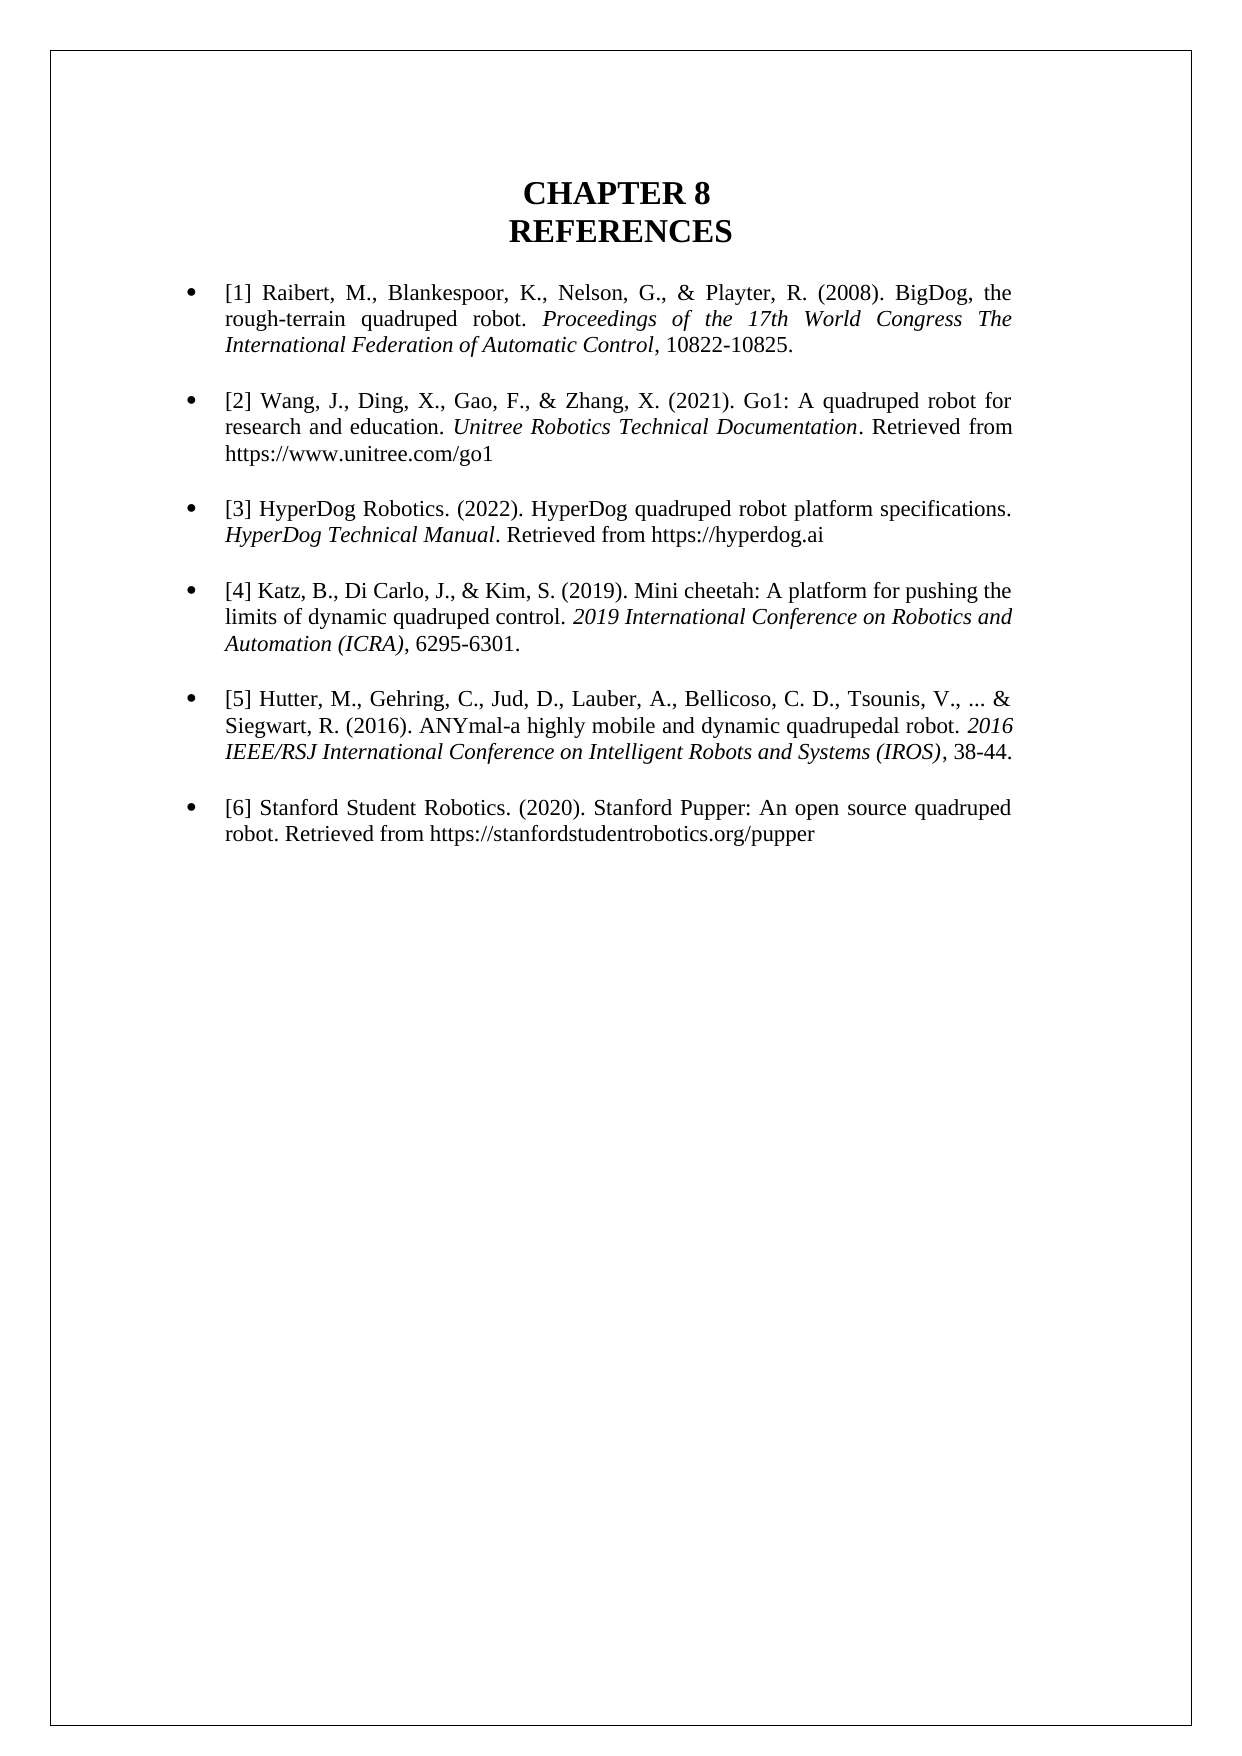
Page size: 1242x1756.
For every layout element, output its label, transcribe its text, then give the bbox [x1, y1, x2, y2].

list [3] HyperDog Robotics. (2022). HyperDog quadruped robot platform specifications. HyperDog Technical Manual. Retrieved from https://hyperdog.ai [187, 495, 1013, 548]
list [5] Hutter, M., Gehring, C., Jud, D., Lauber, A., Bellicoso, C. D., Tsounis, V., ... & Siegwart, R. (2016). ANYmal-a highly mobile and dynamic quadrupedal robot. 2016 IEEE/RSJ International Conference on Intelligent Robots and Systems (IROS), 38-44. [187, 685, 1013, 764]
list [4] Katz, B., Di Carlo, J., & Kim, S. (2019). Mini cheetah: A platform for pushing the limits of dynamic quadruped control. 2019 International Conference on Robotics and Automation (ICRA), 6295-6301. [187, 577, 1013, 656]
subtitle CHAPTER 8 REFERENCES [133, 173, 1109, 249]
list [6] Stanford Student Robotics. (2020). Stanford Pupper: An open source quadruped robot. Retrieved from https://stanfordstudentrobotics.org/pupper [187, 793, 1013, 846]
list [2] Wang, J., Ding, X., Gao, F., & Zhang, X. (2021). Go1: A quadruped robot for research and education. Unitree Robotics Technical Documentation. Retrieved from https://www.unitree.com/go1 [187, 387, 1013, 466]
list [1] Raibert, M., Blankespoor, K., Nelson, G., & Playter, R. (2008). BigDog, the rough-terrain quadruped robot. Proceedings of the 17th World Congress The International Federation of Automatic Control, 10822-10825. [187, 279, 1013, 358]
